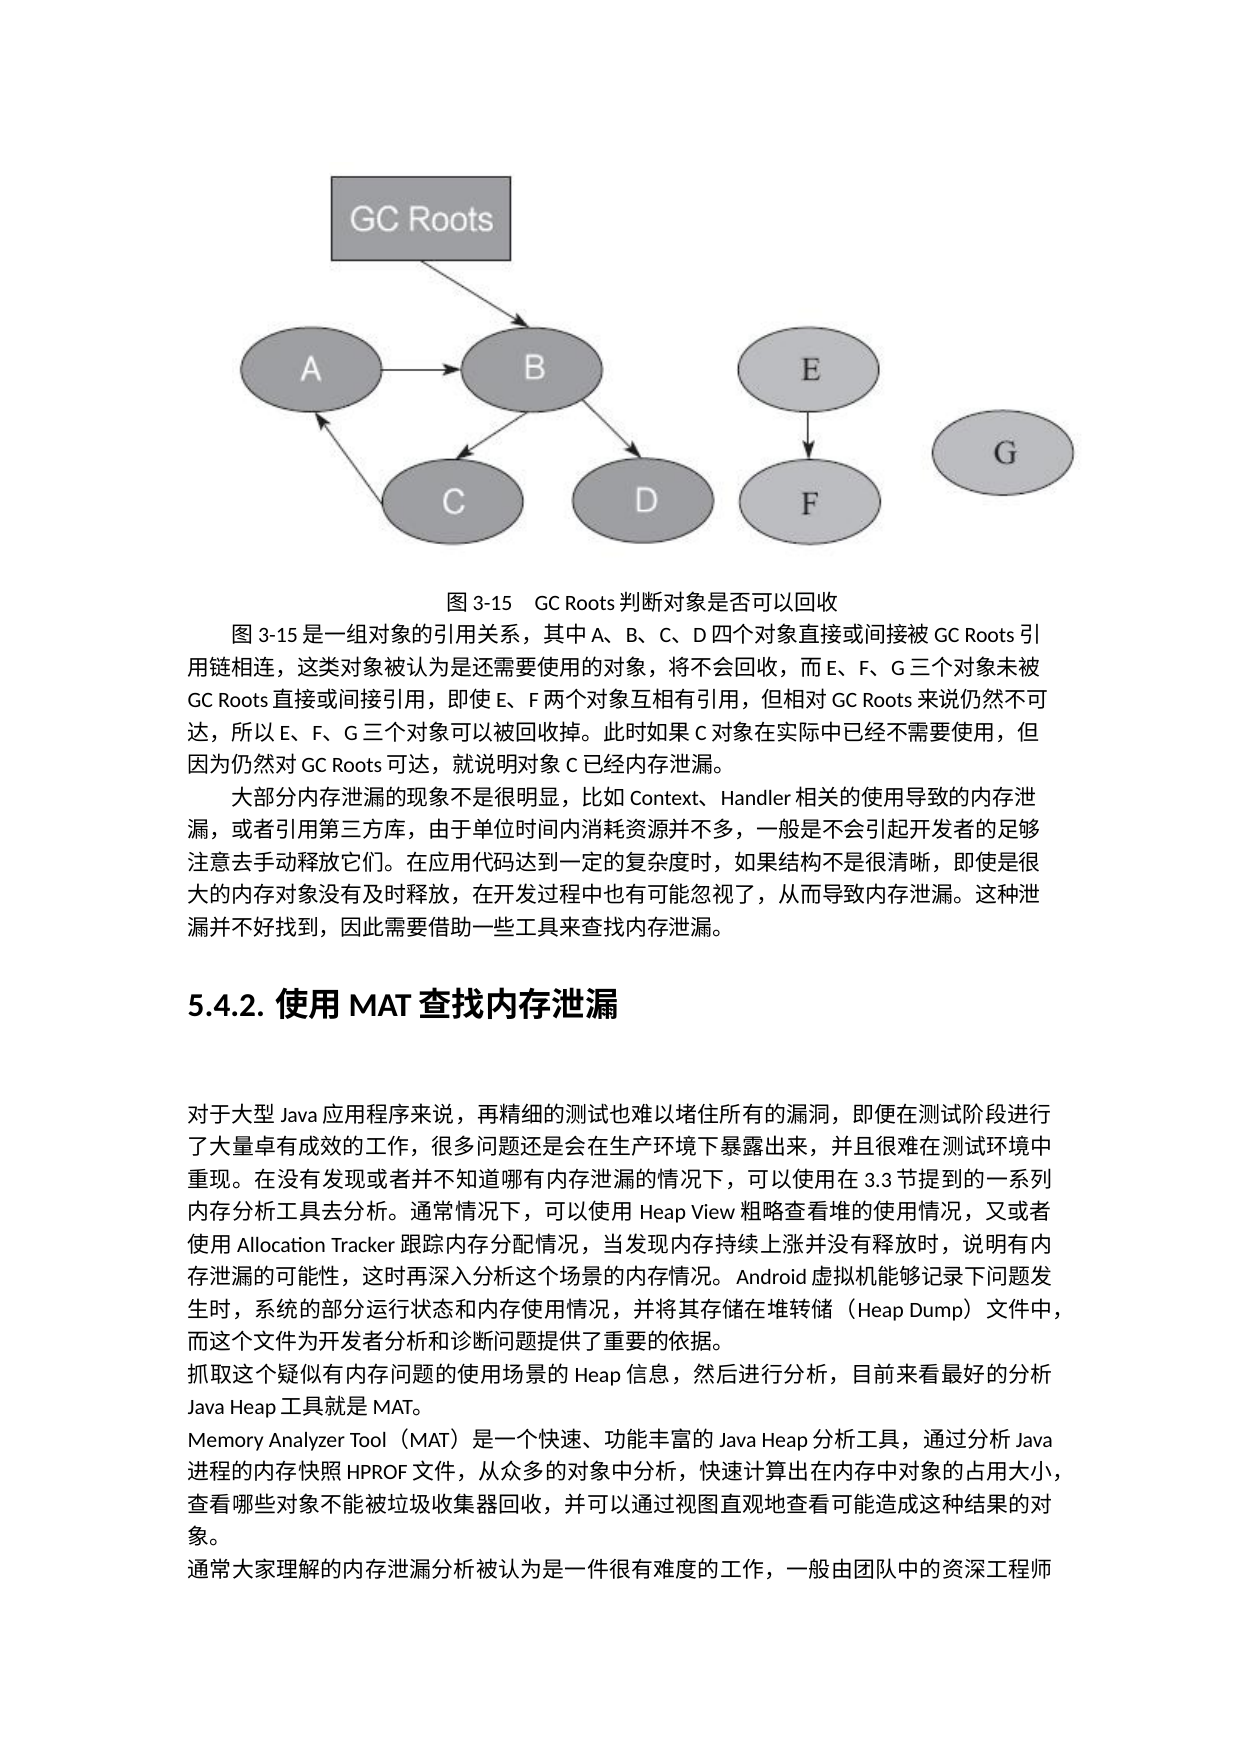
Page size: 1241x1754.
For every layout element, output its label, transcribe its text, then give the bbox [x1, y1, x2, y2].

text 图3-15 GC Roots判断对象是否可以回收 [187, 584, 1053, 617]
subtitle 使用MAT查找内存泄漏 [187, 969, 1053, 1034]
text 对于大型Java应用程序来说，再精细的测试也难以堵住所有的漏洞，即便在测试阶段进行了大量卓有成效的工作，很多问题还是会在生产环境下暴露出来，并且很难在测试环境中重现。在没有发现或者并不知道哪有内存泄漏的情况下，可以使用在3.3节提到的一系列内存分析工具去分析。通常情况下，可以使用Heap View粗略查看堆的使用情况，又或者使用Allocation Tracker跟踪内存分配情况，当发现内存持续上涨并没有释放时，说明有内存泄漏的可能性，这时再深入分析这个场景的内存情况。Android虚拟机能够记录下问题发生时，系统的部分运行状态和内存使用情况，并将其存储在堆转储（Heap Dump）文件中，而这个文件为开发者分析和诊断问题提供了重要的依据。 [187, 1096, 1053, 1356]
picture [231, 162, 1097, 561]
text Memory Analyzer Tool（MAT）是一个快速、功能丰富的Java Heap分析工具，通过分析Java进程的内存快照HPROF文件，从众多的对象中分析，快速计算出在内存中对象的占用大小，查看哪些对象不能被垃圾收集器回收，并可以通过视图直观地查看可能造成这种结果的对象。 [187, 1421, 1053, 1551]
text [187, 1551, 1053, 1584]
text 大部分内存泄漏的现象不是很明显，比如Context、Handler相关的使用导致的内存泄漏，或者引用第三方库，由于单位时间内消耗资源并不多，一般是不会引起开发者的足够注意去手动释放它们。在应用代码达到一定的复杂度时，如果结构不是很清晰，即使是很大的内存对象没有及时释放，在开发过程中也有可能忽视了，从而导致内存泄漏。这种泄漏并不好找到，因此需要借助一些工具来查找内存泄漏。 [187, 779, 1053, 942]
text 抓取这个疑似有内存问题的使用场景的Heap信息，然后进行分析，目前来看最好的分析Java Heap工具就是MAT。 [187, 1356, 1053, 1421]
text 图3-15是一组对象的引用关系，其中A、B、C、D四个对象直接或间接被GC Roots引用链相连，这类对象被认为是还需要使用的对象，将不会回收，而E、F、G三个对象未被GC Roots直接或间接引用，即使E、F两个对象互相有引用，但相对GC Roots来说仍然不可达，所以E、F、G三个对象可以被回收掉。此时如果C对象在实际中已经不需要使用，但因为仍然对GC Roots可达，就说明对象C已经内存泄漏。 [187, 617, 1053, 779]
